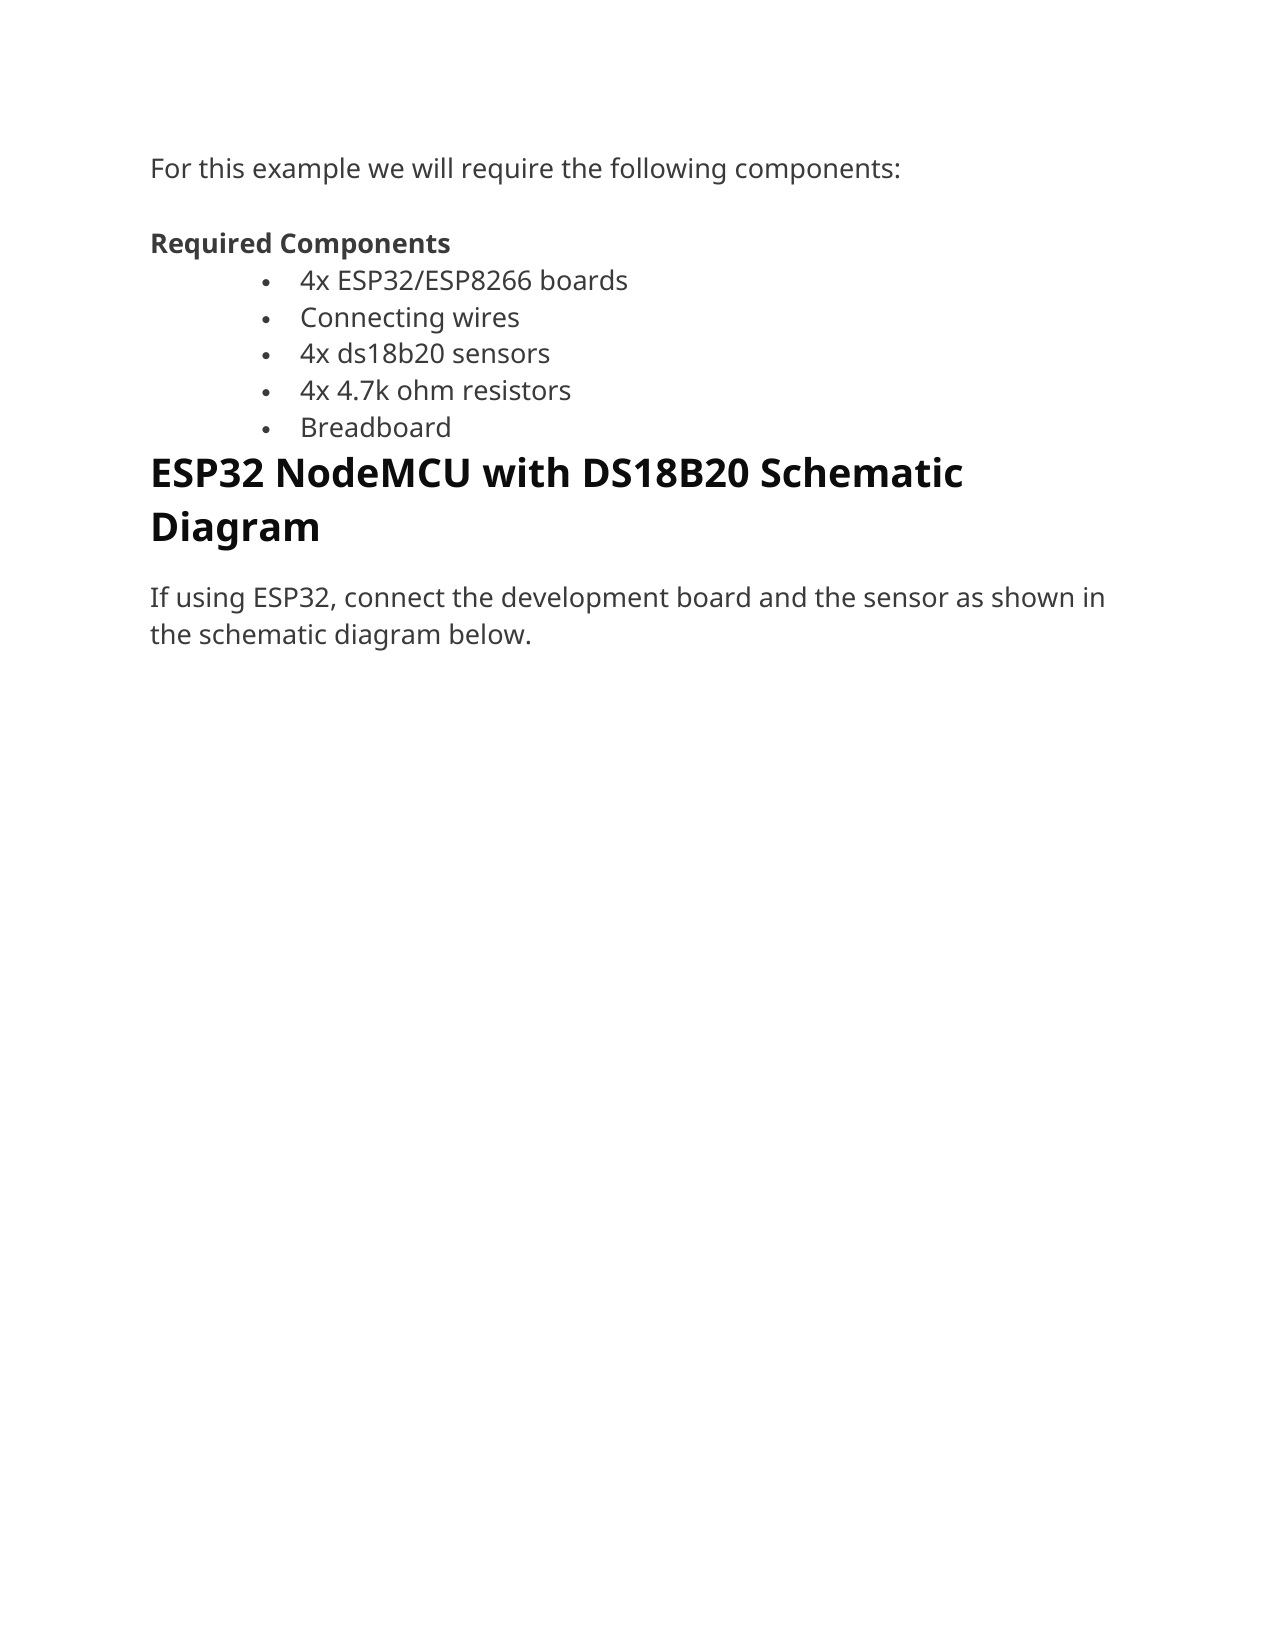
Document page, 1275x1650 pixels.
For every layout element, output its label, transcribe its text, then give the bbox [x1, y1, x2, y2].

text For this example we will require the following components: [150, 150, 1125, 187]
text ESP32 NodeMCU with DS18B20 Schematic Diagram [150, 446, 1125, 553]
list 4x ESP32/ESP8266 boards [262, 261, 1125, 298]
text Required Components [150, 224, 1125, 261]
text If using ESP32, connect the development board and the sensor as shown in the schematic diagram below. [150, 578, 1125, 652]
list Connecting wires [262, 298, 1125, 335]
list 4x ds18b20 sensors [262, 335, 1125, 372]
list 4x 4.7k ohm resistors [262, 372, 1125, 409]
list Breadboard [262, 409, 1125, 446]
